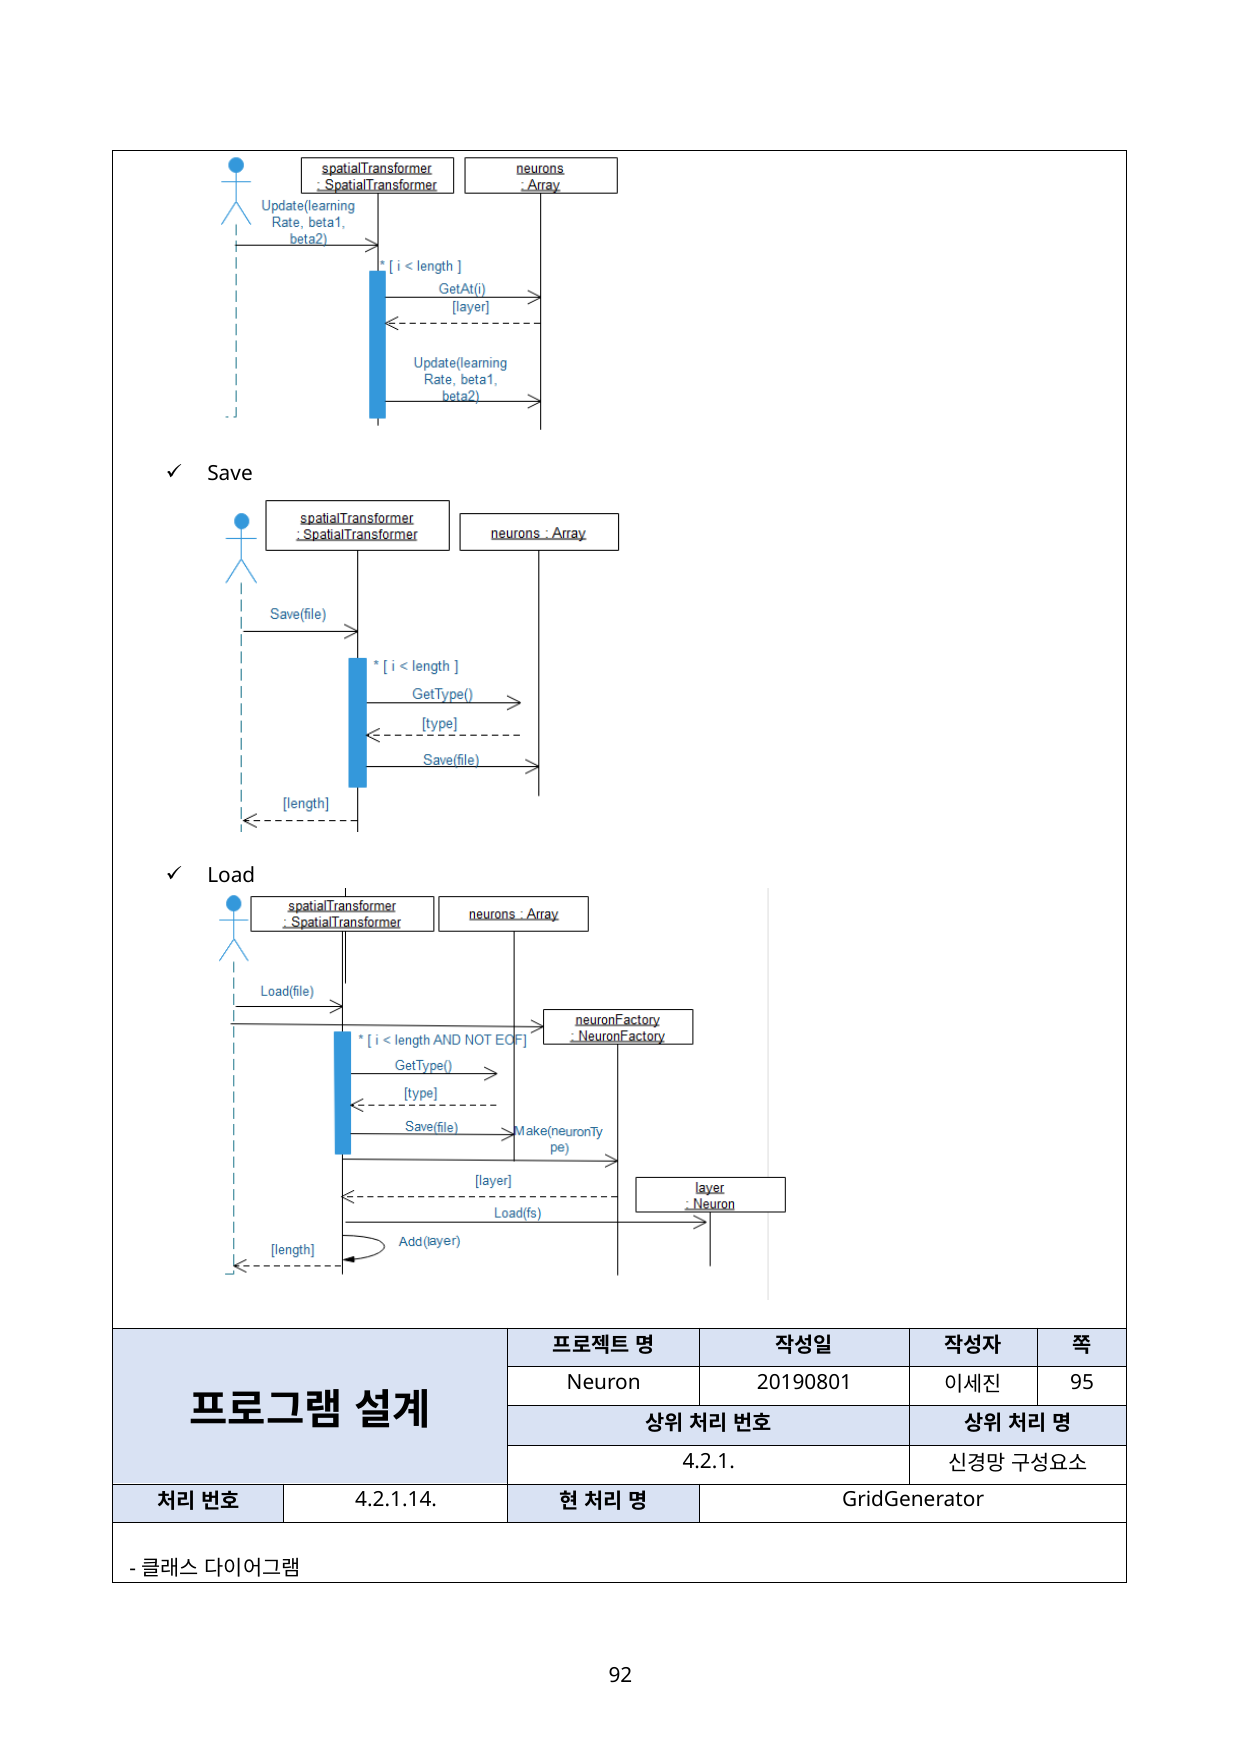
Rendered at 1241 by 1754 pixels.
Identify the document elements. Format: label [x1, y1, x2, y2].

picture [217, 888, 796, 1300]
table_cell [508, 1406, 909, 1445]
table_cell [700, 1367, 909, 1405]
picture [217, 486, 630, 832]
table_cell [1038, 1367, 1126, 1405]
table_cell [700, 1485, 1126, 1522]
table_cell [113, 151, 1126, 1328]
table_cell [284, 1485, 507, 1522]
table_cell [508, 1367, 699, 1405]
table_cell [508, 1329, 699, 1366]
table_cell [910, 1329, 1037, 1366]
picture [217, 151, 623, 430]
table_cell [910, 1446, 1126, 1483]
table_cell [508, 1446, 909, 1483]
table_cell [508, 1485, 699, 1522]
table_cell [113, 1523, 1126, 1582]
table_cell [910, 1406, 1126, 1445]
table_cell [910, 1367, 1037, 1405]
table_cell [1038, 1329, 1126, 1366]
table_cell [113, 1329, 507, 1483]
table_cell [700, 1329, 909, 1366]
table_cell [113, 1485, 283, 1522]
